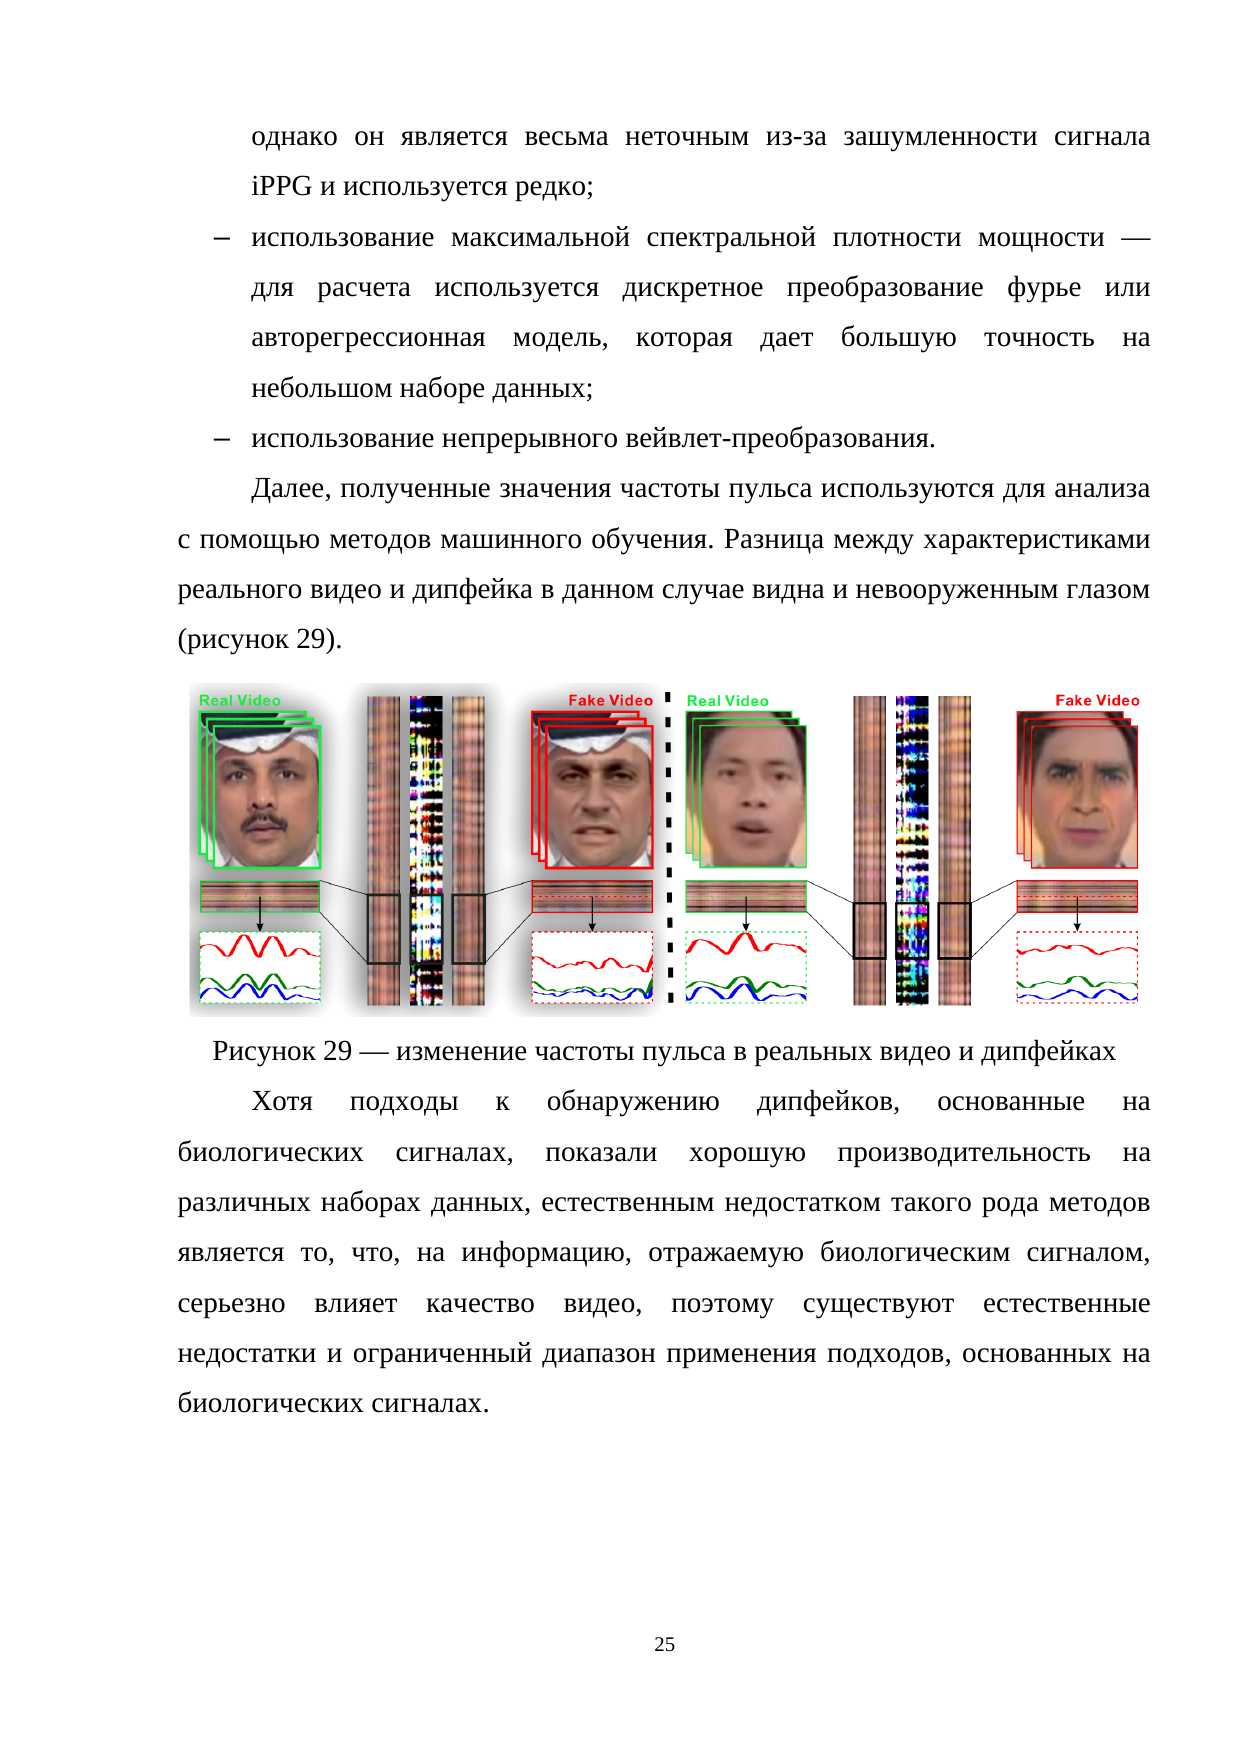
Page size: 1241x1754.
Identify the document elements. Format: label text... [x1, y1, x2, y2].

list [213, 118, 1152, 202]
list использование непрерывного вейвлет-преобразования. [213, 420, 1152, 454]
text Хотя подходы к обнаружению дипфейков, основанные на биологических сигналах, показали хорошую производительность на различных наборах данных, естественным недостатком такого рода методов является то, что, на информацию, отражаемую биологическим сигналом, серьезно влияет качество видео, поэтому существуют естественные недостатки и ограниченный диапазон применения подходов, основанных на биологических сигналах. [177, 1083, 1152, 1419]
text Далее, полученные значения частоты пульса используются для анализа с помощью методов машинного обучения. Разница между характеристиками реального видео и дипфейка в данном случае видна и невооруженным глазом (рисунок 29). [177, 471, 1152, 655]
picture [177, 671, 1152, 1017]
list использование максимальной спектральной плотности мощности — для расчета используется дискретное преобразование фурье или авторегрессионная модель, которая дает большую точность на небольшом наборе данных; [213, 219, 1152, 403]
text Рисунок 29 — изменение частоты пульса в реальных видео и дипфейках [177, 1033, 1152, 1067]
